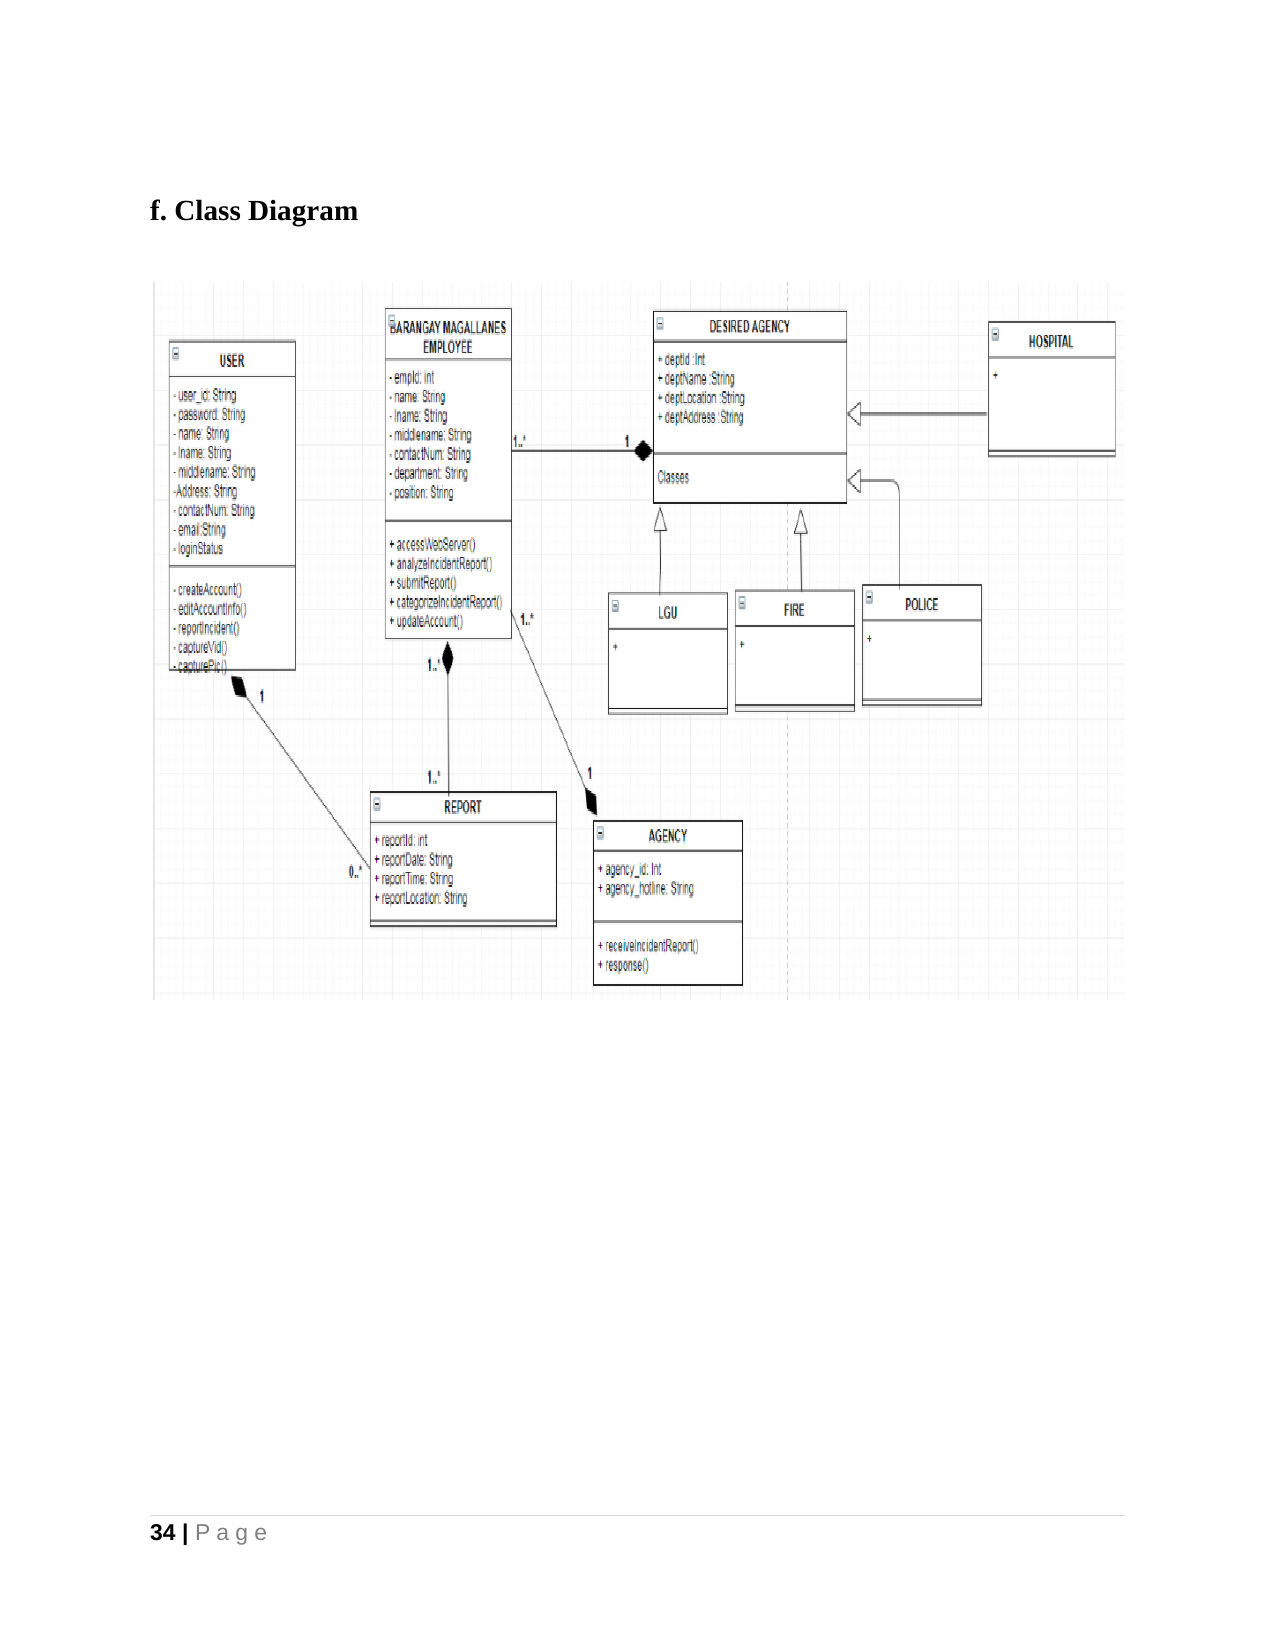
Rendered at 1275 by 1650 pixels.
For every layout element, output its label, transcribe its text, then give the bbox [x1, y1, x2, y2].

picture [150, 270, 1125, 1000]
subtitle f. Class Diagram [150, 193, 1125, 226]
